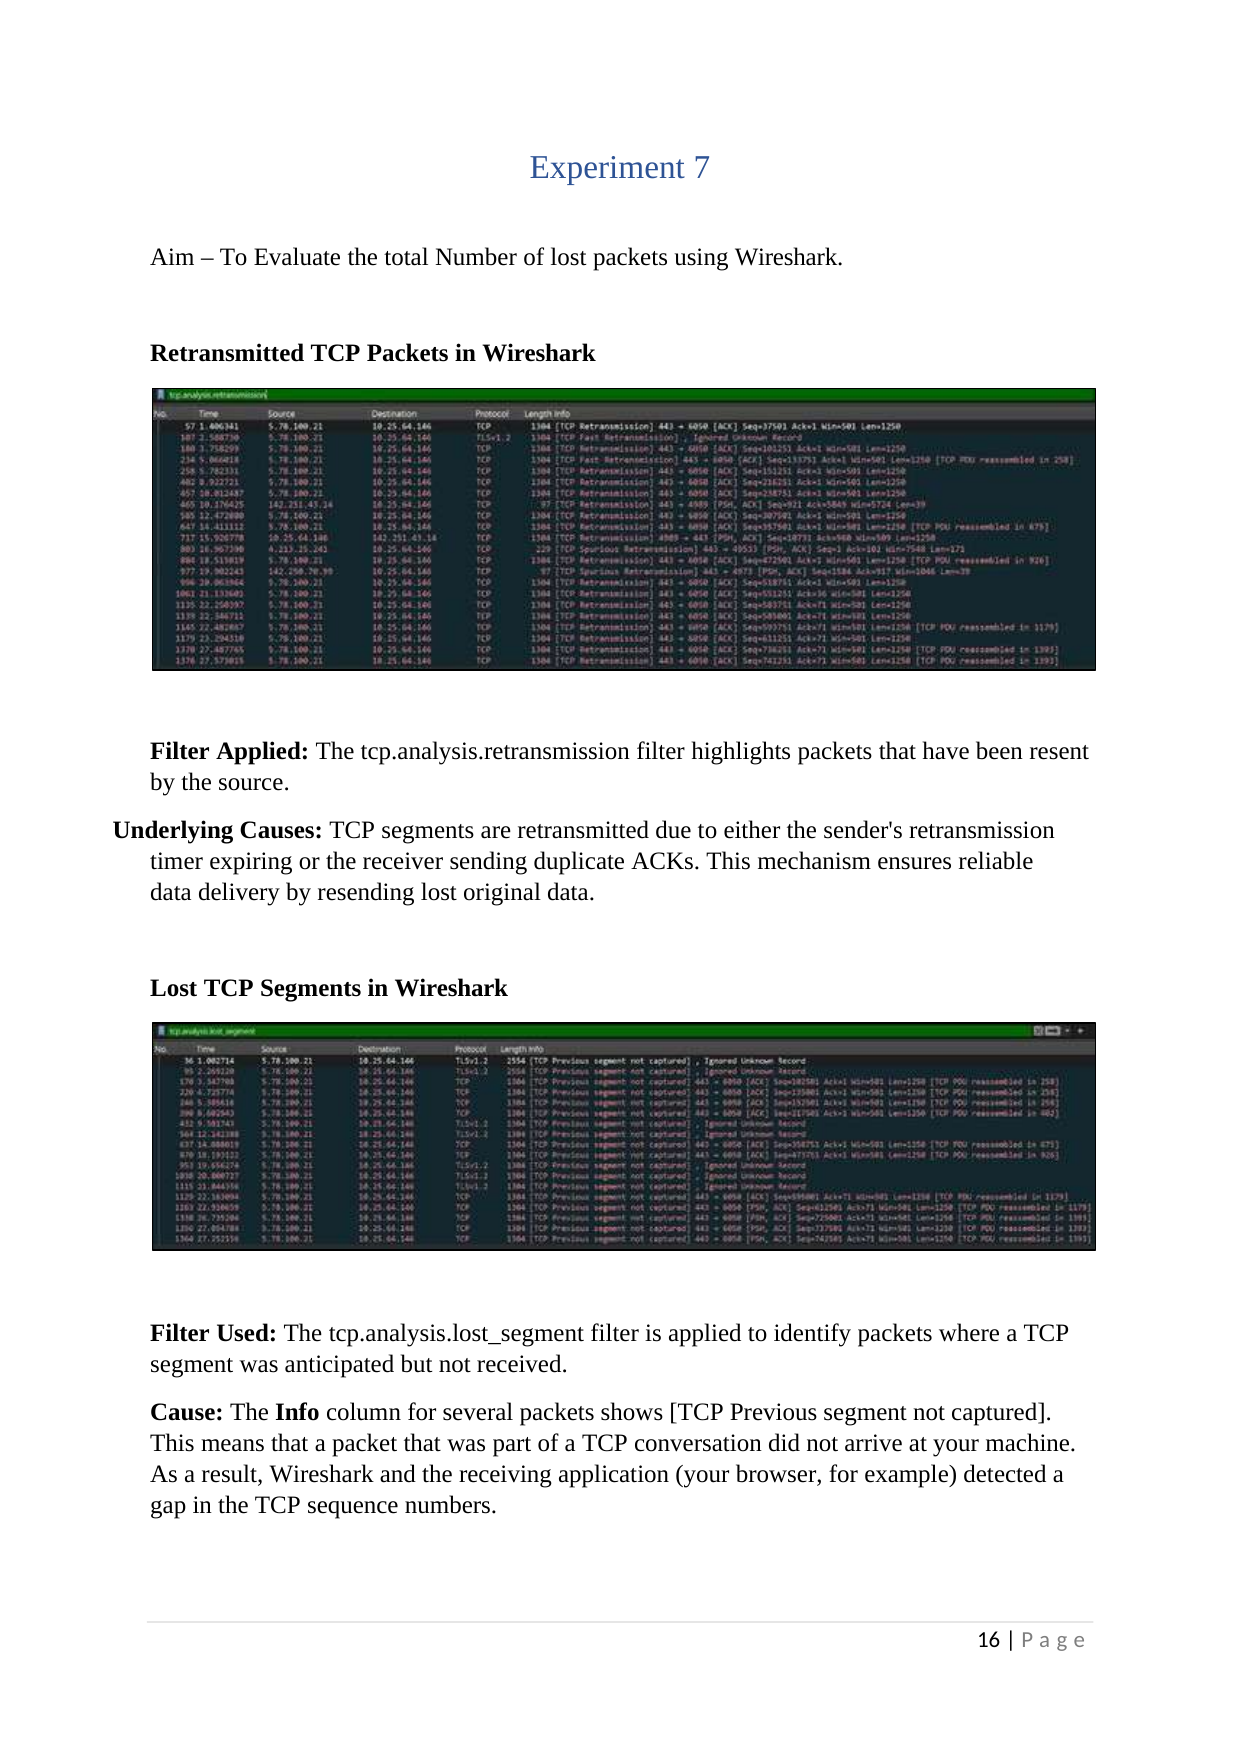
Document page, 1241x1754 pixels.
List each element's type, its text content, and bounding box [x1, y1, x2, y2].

picture [153, 1024, 1095, 1249]
subtitle Underlying Causes: TCP segments are retransmitted due to either the sender's retransmission timer expiring or the receiver sending duplicate ACKs. This mechanism ensures reliable data delivery by resending lost original data. [112, 815, 1059, 906]
picture [153, 389, 1095, 669]
subtitle Retransmitted TCP Packets in Wireshark [150, 338, 1093, 367]
subtitle Aim – To Evaluate the total Number of lost packets using Wireshark. [150, 242, 1093, 271]
subtitle Lost TCP Segments in Wireshark [150, 973, 1093, 1002]
subtitle Cause: The Info column for several packets shows [TCP Previous segment not captured]. This means that a packet that was part of a TCP conversation did not arrive at your machine. As a result, Wireshark and the receiving application (your browser, for example) detected a gap in the TCP sequence numbers. [150, 1397, 1093, 1518]
subtitle Filter Used: The tcp.analysis.lost_segment filter is applied to identify packets where a TCP segment was anticipated but not received. [150, 1318, 1093, 1377]
subtitle Filter Applied: The tcp.analysis.retransmission filter highlights packets that have been resent by the source. [150, 736, 1093, 796]
subtitle Experiment 7 [151, 147, 1089, 185]
